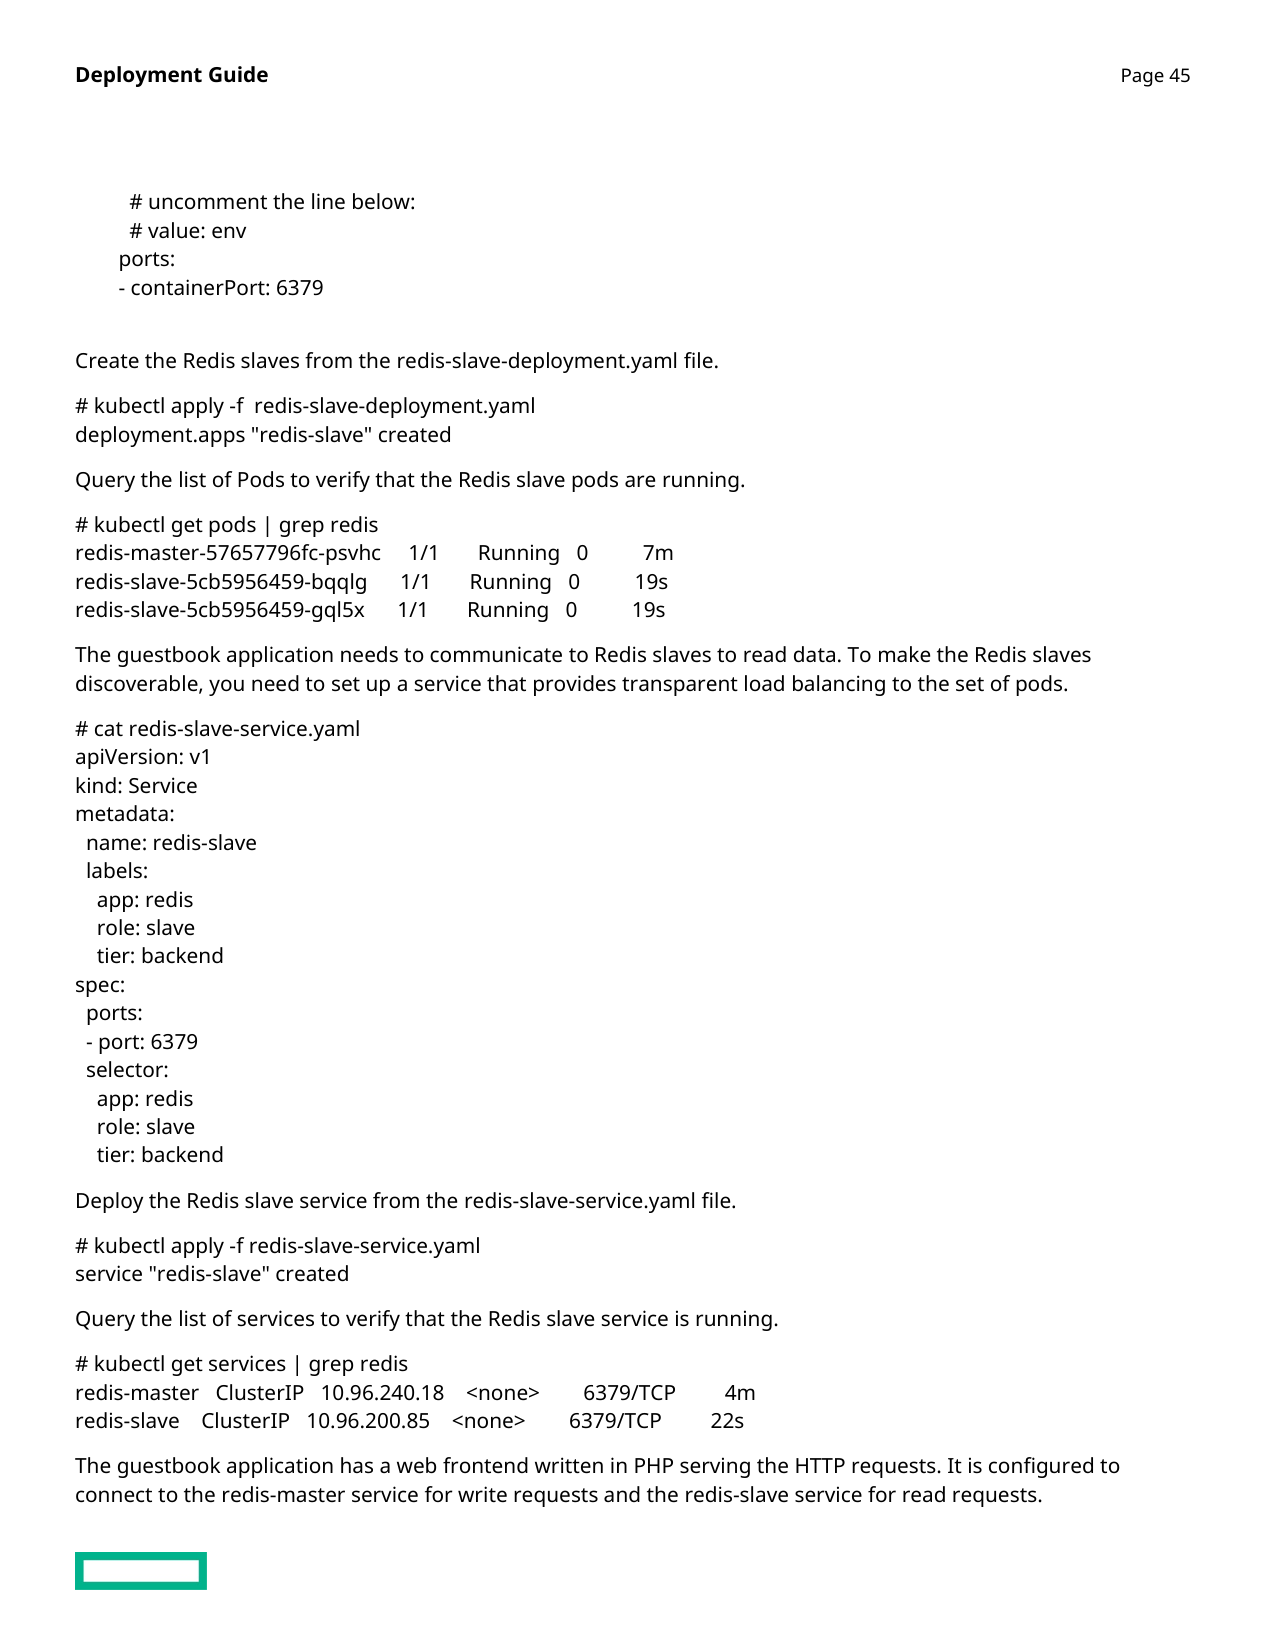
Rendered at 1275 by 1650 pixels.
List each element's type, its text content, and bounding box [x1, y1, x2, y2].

text # kubectl get services | grep redis redis-master ClusterIP 10.96.240.18 <none> 6379/TCP 4m redis-slave ClusterIP 10.96.200.85 <none> 6379/TCP 22s [75, 1349, 1200, 1435]
text The guestbook application needs to communicate to Redis slaves to read data. To make the Redis slaves discoverable, you need to set up a service that provides transparent load balancing to the set of pods. [75, 641, 1200, 697]
text # cat redis-slave-service.yaml apiVersion: v1 kind: Service metadata: name: redis-slave labels: app: redis role: slave tier: backend spec: ports: - port: 6379 selector: app: redis role: slave tier: backend [75, 714, 1200, 1169]
text The guestbook application has a web frontend written in PHP serving the HTTP requests. It is configured to connect to the redis-master service for write requests and the redis-slave service for read requests. [75, 1451, 1200, 1508]
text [75, 187, 1200, 301]
text Deploy the Redis slave service from the redis-slave-service.yaml file. [75, 1186, 1200, 1214]
picture [75, 1552, 207, 1590]
text # kubectl apply -f redis-slave-deployment.yaml deployment.apps "redis-slave" created [75, 391, 1200, 448]
text # kubectl get pods | grep redis redis-master-57657796fc-psvhc 1/1 Running 0 7m redis-slave-5cb5956459-bqqlg 1/1 Running 0 19s redis-slave-5cb5956459-gql5x 1/1 Running 0 19s [75, 510, 1200, 624]
text Query the list of Pods to verify that the Redis slave pods are running. [75, 465, 1200, 493]
text # kubectl apply -f redis-slave-service.yaml service "redis-slave" created [75, 1231, 1200, 1288]
text Query the list of services to verify that the Redis slave service is running. [75, 1304, 1200, 1333]
text Create the Redis slaves from the redis-slave-deployment.yaml file. [75, 318, 1200, 375]
